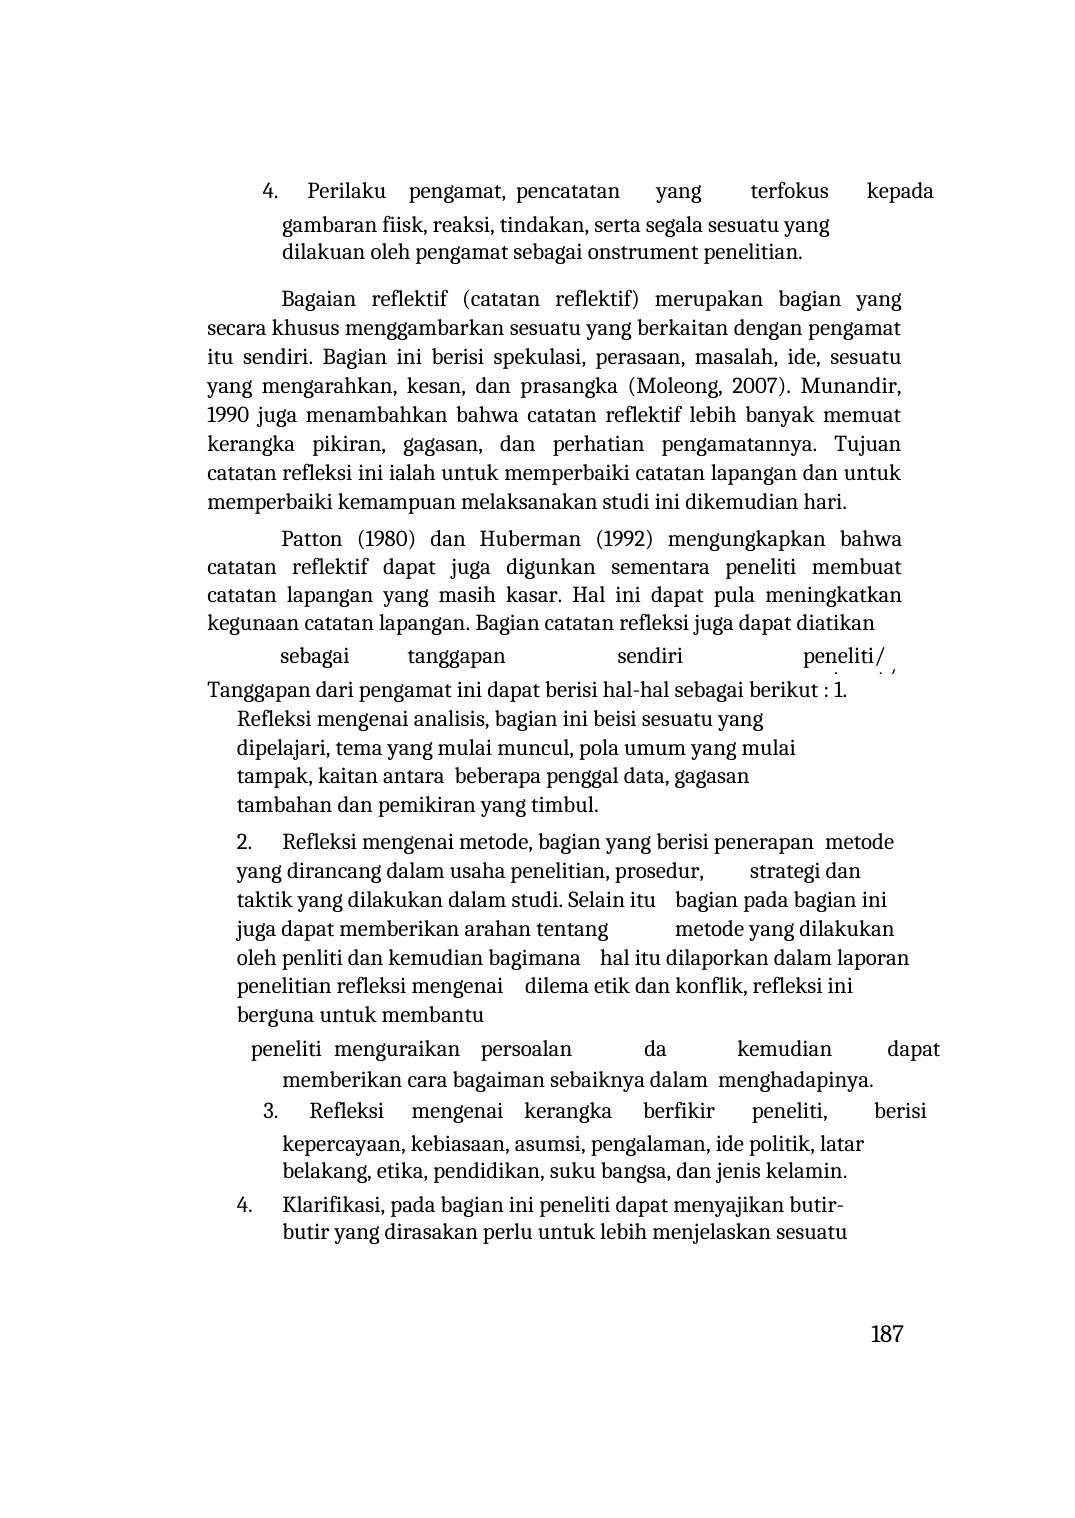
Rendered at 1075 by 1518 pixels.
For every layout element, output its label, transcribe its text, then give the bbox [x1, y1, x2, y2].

text Patton (1980) dan Huberman (1992) mengungkapkan bahwa catatan reflektif dapat juga digunkan sementara peneliti membuat catatan lapangan yang masih kasar. Hal ini dapat pula meningkatkan kegunaan catatan lapangan. Bagian catatan refleksi juga dapat diatikan [207, 526, 903, 636]
text Bagaian reflektif (catatan reflektif) merupakan bagian yang secara khusus menggambarkan sesuatu yang berkaitan dengan pengamat itu sendiri. Bagian ini berisi spekulasi, perasaan, masalah, ide, sesuatu yang mengarahkan, kesan, dan prasangka (Moleong, 2007). Munandir, 1990 juga menambahkan bahwa catatan reflektif lebih banyak memuat kerangka pikiran, gagasan, dan perhatian pengamatannya. Tujuan catatan refleksi ini ialah untuk memperbaiki catatan lapangan dan untuk memperbaiki kemampuan melaksanakan studi ini dikemudian hari. [207, 286, 902, 515]
text 187 [150, 1323, 904, 1347]
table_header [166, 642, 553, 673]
text kepercayaan, kebiasaan, asumsi, pengalaman, ide politik, latar belakang, etika, pendidikan, suku bangsa, dan jenis kelamin. [282, 1131, 910, 1184]
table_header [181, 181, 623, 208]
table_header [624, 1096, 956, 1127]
text memberikan cara bagaiman sebaiknya dalam menghadapinya. [282, 1070, 925, 1092]
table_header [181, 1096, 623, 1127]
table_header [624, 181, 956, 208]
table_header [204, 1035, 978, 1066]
text 4. Klarifikasi, pada bagian ini peneliti dapat menyajikan butir- butir yang dirasakan perlu untuk lebih menjelaskan sesuatu [237, 1192, 910, 1246]
text Tanggapan dari pengamat ini dapat berisi hal-hal sebagai berikut : 1. Refleksi mengenai analisis, bagian ini beisi sesuatu yang dipelajari, tema yang mulai muncul, pola umum yang mulai tampak, kaitan antara beberapa penggal data, gagasan tambahan dan pemikiran yang timbul. [207, 677, 910, 818]
text gambaran fiisk, reaksi, tindakan, serta segala sesuatu yang dilakuan oleh pengamat sebagai onstrument penelitian. [282, 212, 910, 265]
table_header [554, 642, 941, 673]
text 2. Refleksi mengenai metode, bagian yang berisi penerapan metode yang dirancang dalam usaha penelitian, prosedur, strategi dan taktik yang dilakukan dalam studi. Selain itu bagian pada bagian ini juga dapat memberikan arahan tentang metode yang dilakukan oleh penliti dan kemudian bagimana hal itu dilaporkan dalam laporan penelitian refleksi mengenai dilema etik dan konflik, refleksi ini berguna untuk membantu [237, 828, 910, 1028]
